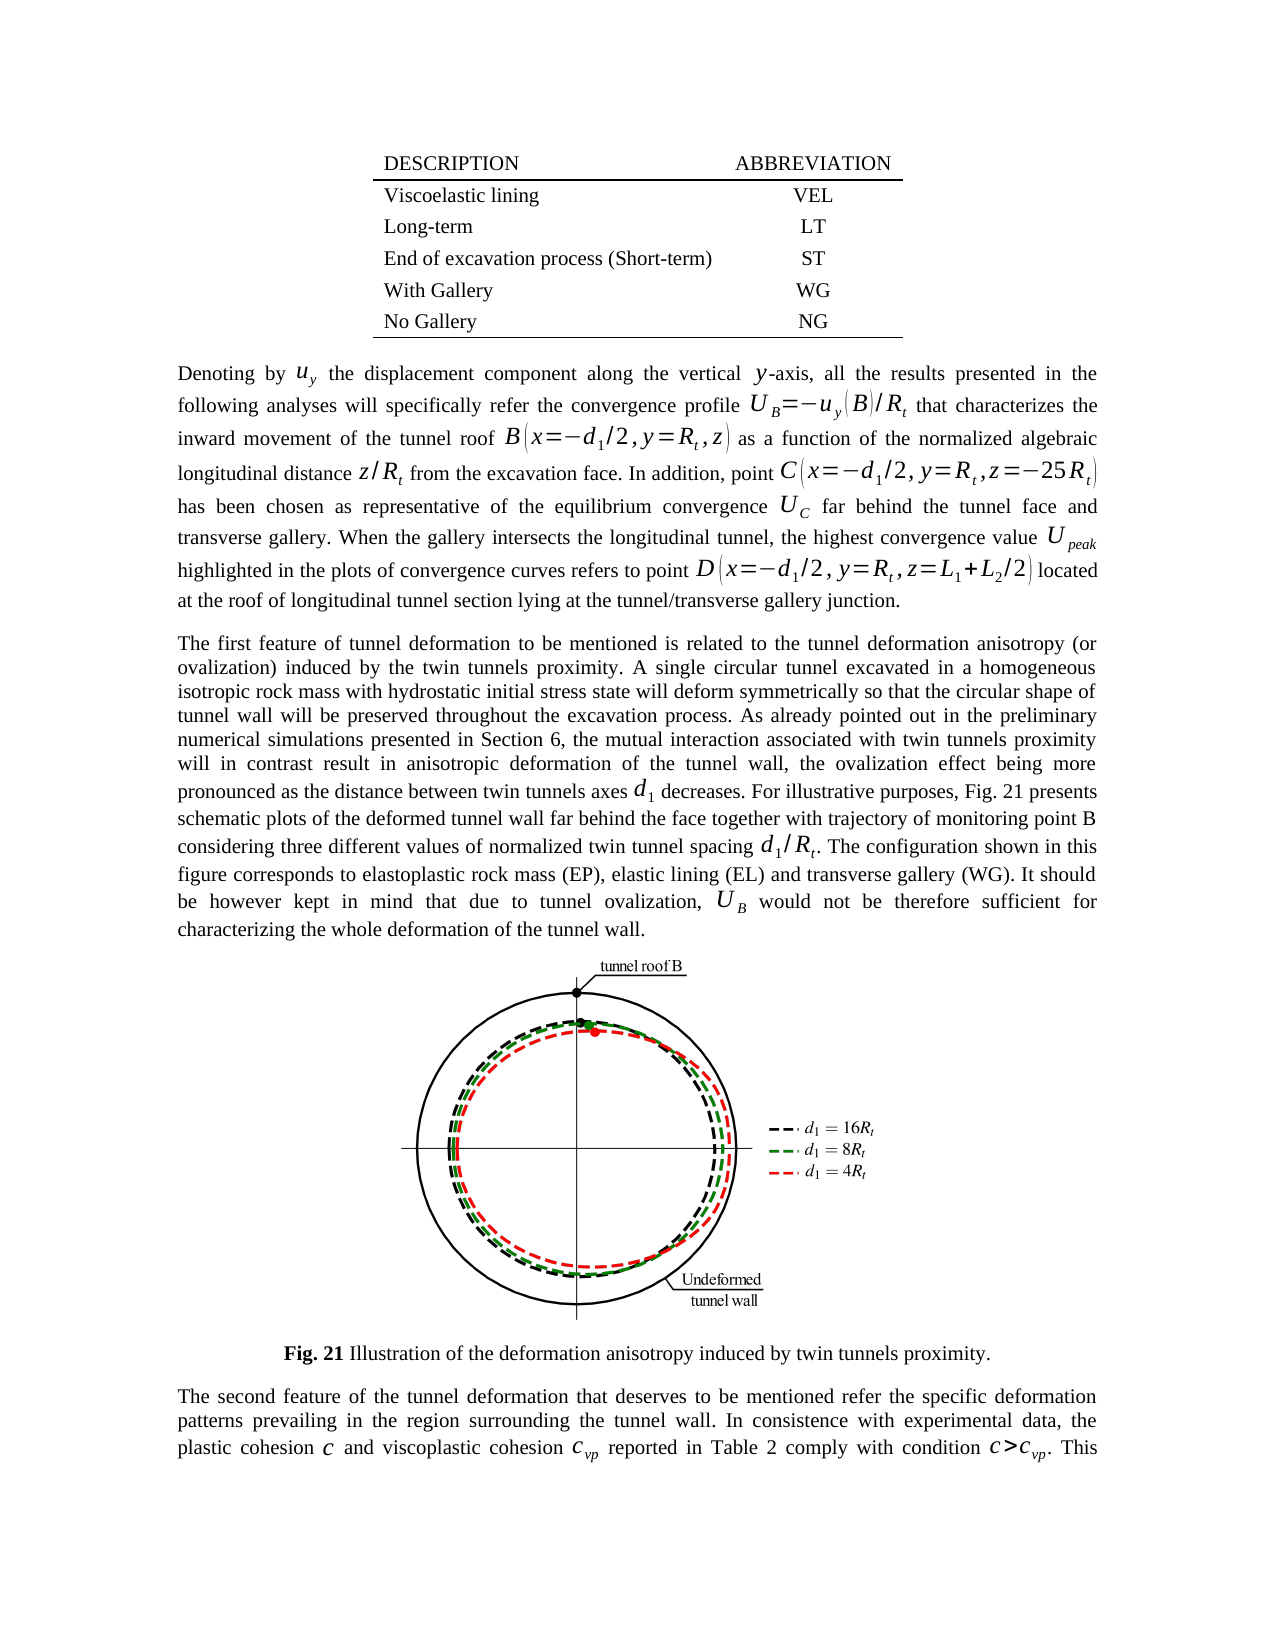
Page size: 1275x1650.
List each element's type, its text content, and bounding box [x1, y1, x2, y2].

table_header ABBREVIATION [724, 148, 902, 179]
table_cell NG [724, 305, 902, 337]
table_cell End of excavation process (Short-term) [373, 242, 724, 274]
picture [401, 960, 874, 1320]
table_cell ST [724, 242, 902, 274]
table_cell WG [724, 274, 902, 305]
text Fig. 21 Illustration of the deformation anisotropy induced by twin tunnels proximity. [177, 1341, 1098, 1365]
text The first feature of tunnel deformation to be mentioned is related to the tunnel deformation anisotropy (or ovalization) induced by the twin tunnels proximity. A single circular tunnel excavated in a homogeneous isotropic rock mass with hydrostatic initial stress state will deform symmetrically so that the circular shape of tunnel wall will be preserved throughout the excavation process. As already pointed out in the preliminary numerical simulations presented in Section 6, the mutual interaction associated with twin tunnels proximity will in contrast result in anisotropic deformation of the tunnel wall, the ovalization effect being more pronounced as the distance between twin tunnels axes decreases. For illustrative purposes, Fig. 21 presents schematic plots of the deformed tunnel wall far behind the face together with trajectory of monitoring point B considering three different values of normalized twin tunnel spacing . The configuration shown in this figure corresponds to elastoplastic rock mass (EP), elastic lining (EL) and transverse gallery (WG). It should be however kept in mind that due to tunnel ovalization, would not be therefore sufficient for characterizing the whole deformation of the tunnel wall. [177, 631, 1098, 941]
table_cell Viscoelastic lining [373, 181, 724, 211]
table_cell With Gallery [373, 274, 724, 305]
text Denoting by the displacement component along the vertical -axis, all the results presented in the following analyses will specifically refer the convergence profile that characterizes the inward movement of the tunnel roof as a function of the normalized algebraic longitudinal distance from the excavation face. In addition, point has been chosen as representative of the equilibrium convergence far behind the tunnel face and transverse gallery. When the gallery intersects the longitudinal tunnel, the highest convergence value highlighted in the plots of convergence curves refers to point located at the roof of longitudinal tunnel section lying at the tunnel/transverse gallery junction. [177, 357, 1098, 612]
table_cell Long-term [373, 211, 724, 242]
table_cell LT [724, 211, 902, 242]
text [177, 1383, 1098, 1463]
table_cell VEL [724, 181, 902, 211]
table_cell No Gallery [373, 305, 724, 337]
table_header DESCRIPTION [373, 148, 724, 179]
